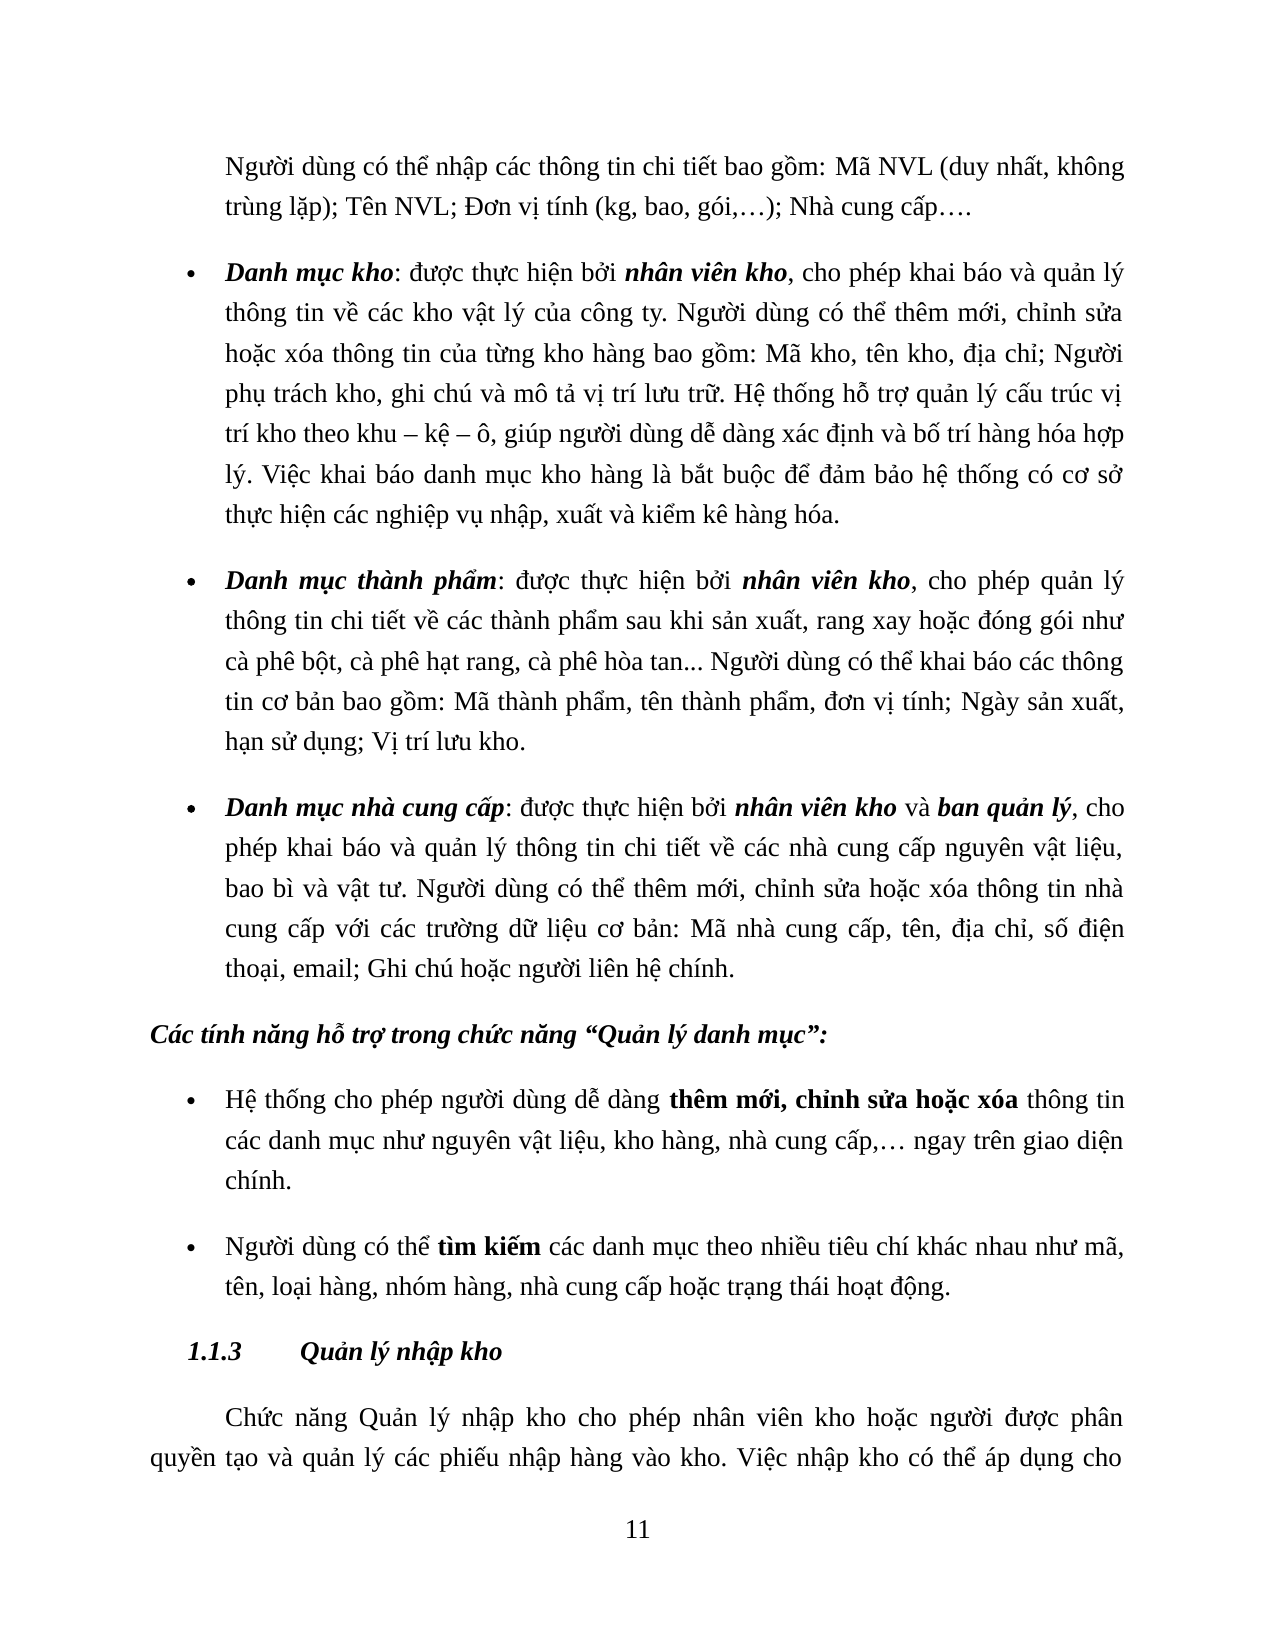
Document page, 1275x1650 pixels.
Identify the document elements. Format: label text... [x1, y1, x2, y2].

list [187, 150, 1125, 222]
subtitle Quản lý nhập kho [187, 1335, 1125, 1367]
text Các tính năng hỗ trợ trong chức năng “Quản lý danh mục”: [150, 1018, 1125, 1049]
list Danh mục thành phẩm: được thực hiện bởi nhân viên kho, cho phép quản lý thông tin chi tiết về các thành phẩm sau khi sản xuất, rang xay hoặc đóng gói như cà phê bột, cà phê hạt rang, cà phê hòa tan... Người dùng có thể khai báo các thông tin cơ bản bao gồm: Mã thành phẩm, tên thành phẩm, đơn vị tính; Ngày sản xuất, hạn sử dụng; Vị trí lưu kho. [187, 564, 1125, 757]
list Danh mục kho: được thực hiện bởi nhân viên kho, cho phép khai báo và quản lý thông tin về các kho vật lý của công ty. Người dùng có thể thêm mới, chỉnh sửa hoặc xóa thông tin của từng kho hàng bao gồm: Mã kho, tên kho, địa chỉ; Người phụ trách kho, ghi chú và mô tả vị trí lưu trữ. Hệ thống hỗ trợ quản lý cấu trúc vị trí kho theo khu – kệ – ô, giúp người dùng dễ dàng xác định và bố trí hàng hóa hợp lý. Việc khai báo danh mục kho hàng là bắt buộc để đảm bảo hệ thống có cơ sở thực hiện các nghiệp vụ nhập, xuất và kiểm kê hàng hóa. [187, 256, 1125, 529]
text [150, 1401, 1125, 1472]
list Hệ thống cho phép người dùng dễ dàng thêm mới, chỉnh sửa hoặc xóa thông tin các danh mục như nguyên vật liệu, kho hàng, nhà cung cấp,… ngay trên giao diện chính. [187, 1083, 1125, 1195]
list Danh mục nhà cung cấp: được thực hiện bởi nhân viên kho và ban quản lý, cho phép khai báo và quản lý thông tin chi tiết về các nhà cung cấp nguyên vật liệu, bao bì và vật tư. Người dùng có thể thêm mới, chỉnh sửa hoặc xóa thông tin nhà cung cấp với các trường dữ liệu cơ bản: Mã nhà cung cấp, tên, địa chỉ, số điện thoại, email; Ghi chú hoặc người liên hệ chính. [187, 791, 1125, 984]
list Người dùng có thể tìm kiếm các danh mục theo nhiều tiêu chí khác nhau như mã, tên, loại hàng, nhóm hàng, nhà cung cấp hoặc trạng thái hoạt động. [187, 1229, 1125, 1301]
